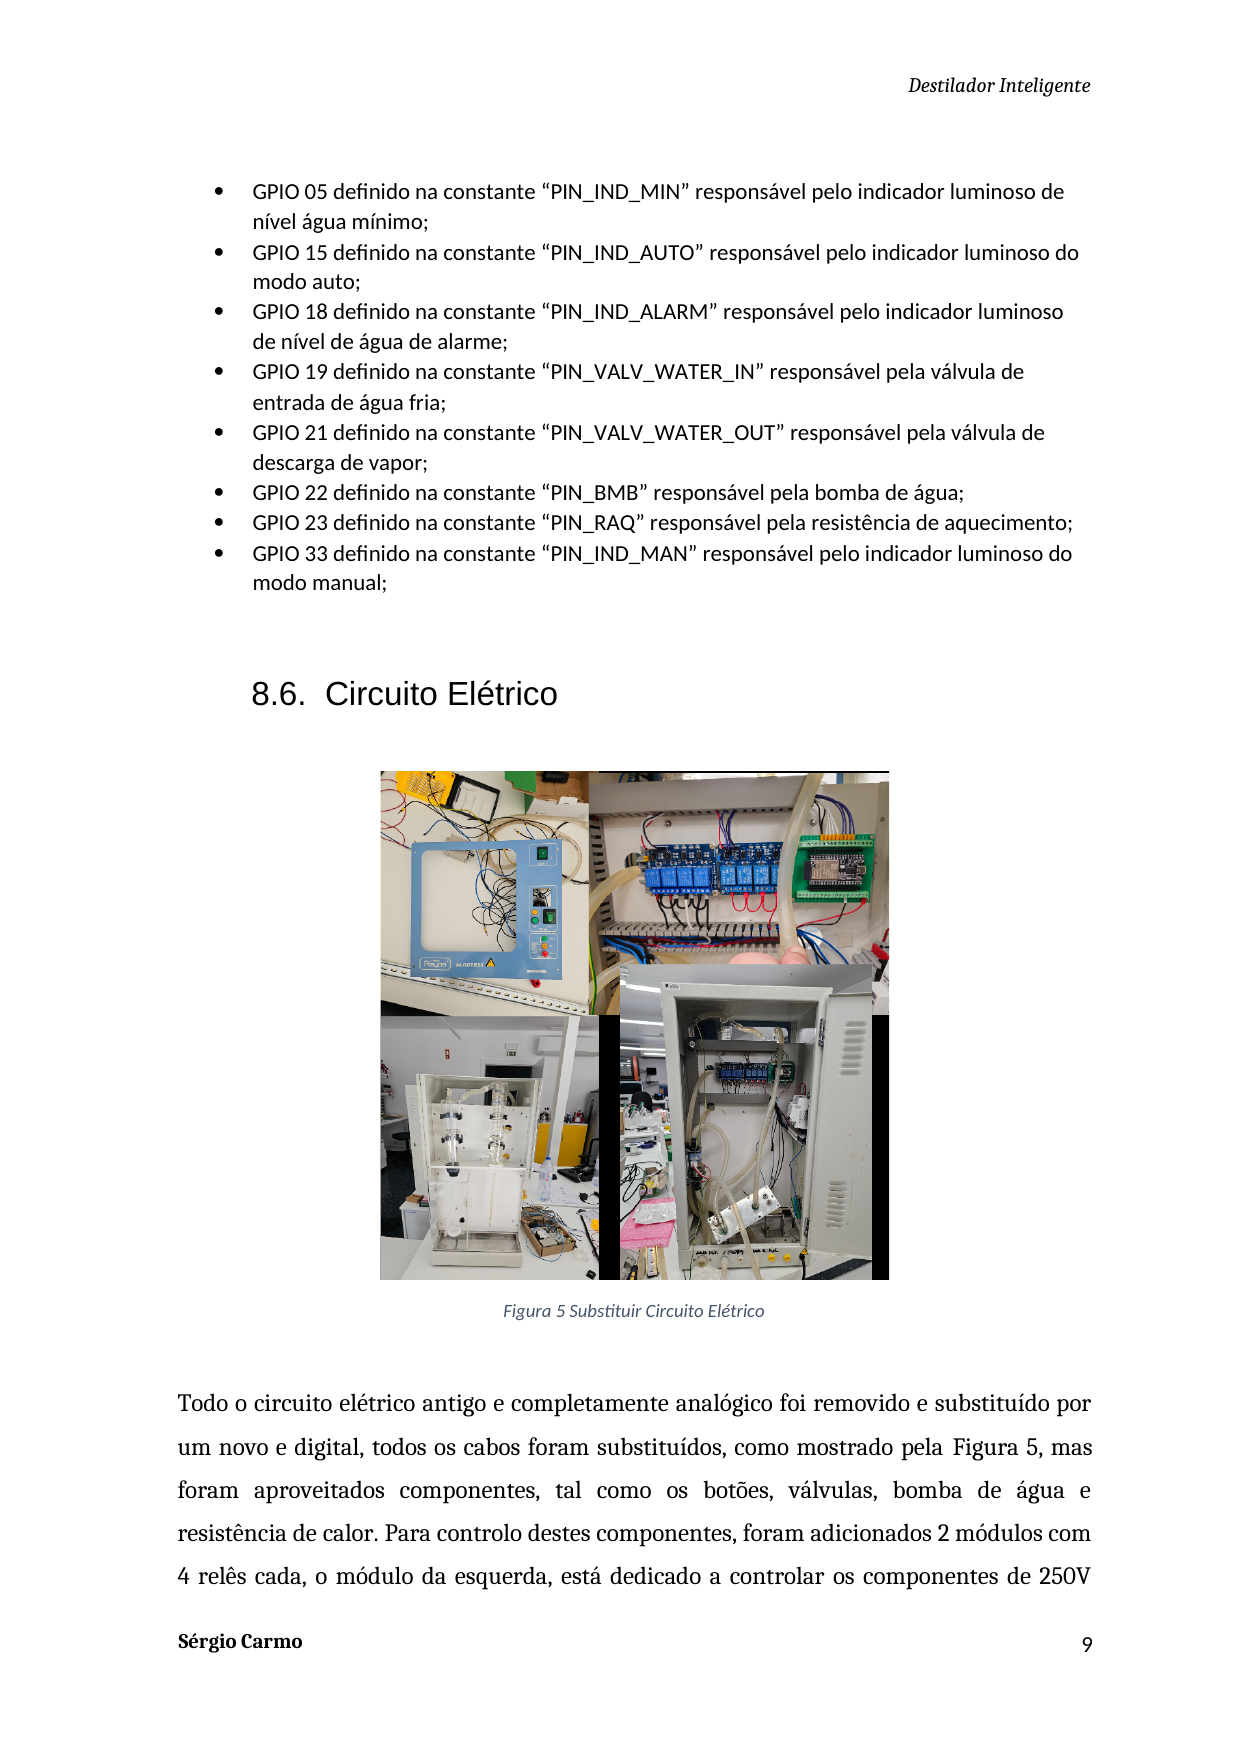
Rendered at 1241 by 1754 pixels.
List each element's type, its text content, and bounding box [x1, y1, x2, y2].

list GPIO 18 definido na constante “PIN_IND_ALARM” responsável pelo indicador luminoso de nível de água de alarme; [215, 297, 1092, 355]
text Figura 5 Substituir Circuito Elétrico [177, 1299, 1092, 1322]
list GPIO 23 definido na constante “PIN_RAQ” responsável pela resistência de aquecimento; [215, 508, 1092, 536]
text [177, 1389, 1092, 1591]
list GPIO 33 definido na constante “PIN_IND_MAN” responsável pelo indicador luminoso do modo manual; [215, 539, 1092, 596]
list GPIO 05 definido na constante “PIN_IND_MIN” responsável pelo indicador luminoso de nível água mínimo; [215, 177, 1092, 235]
subtitle Circuito Elétrico [251, 674, 1092, 713]
list GPIO 19 definido na constante “PIN_VALV_WATER_IN” responsável pela válvula de entrada de água fria; [215, 357, 1092, 416]
picture [380, 771, 890, 1280]
list GPIO 21 definido na constante “PIN_VALV_WATER_OUT” responsável pela válvula de descarga de vapor; [215, 418, 1092, 476]
list GPIO 15 definido na constante “PIN_IND_AUTO” responsável pelo indicador luminoso do modo auto; [215, 238, 1092, 295]
list GPIO 22 definido na constante “PIN_BMB” responsável pela bomba de água; [215, 478, 1092, 506]
